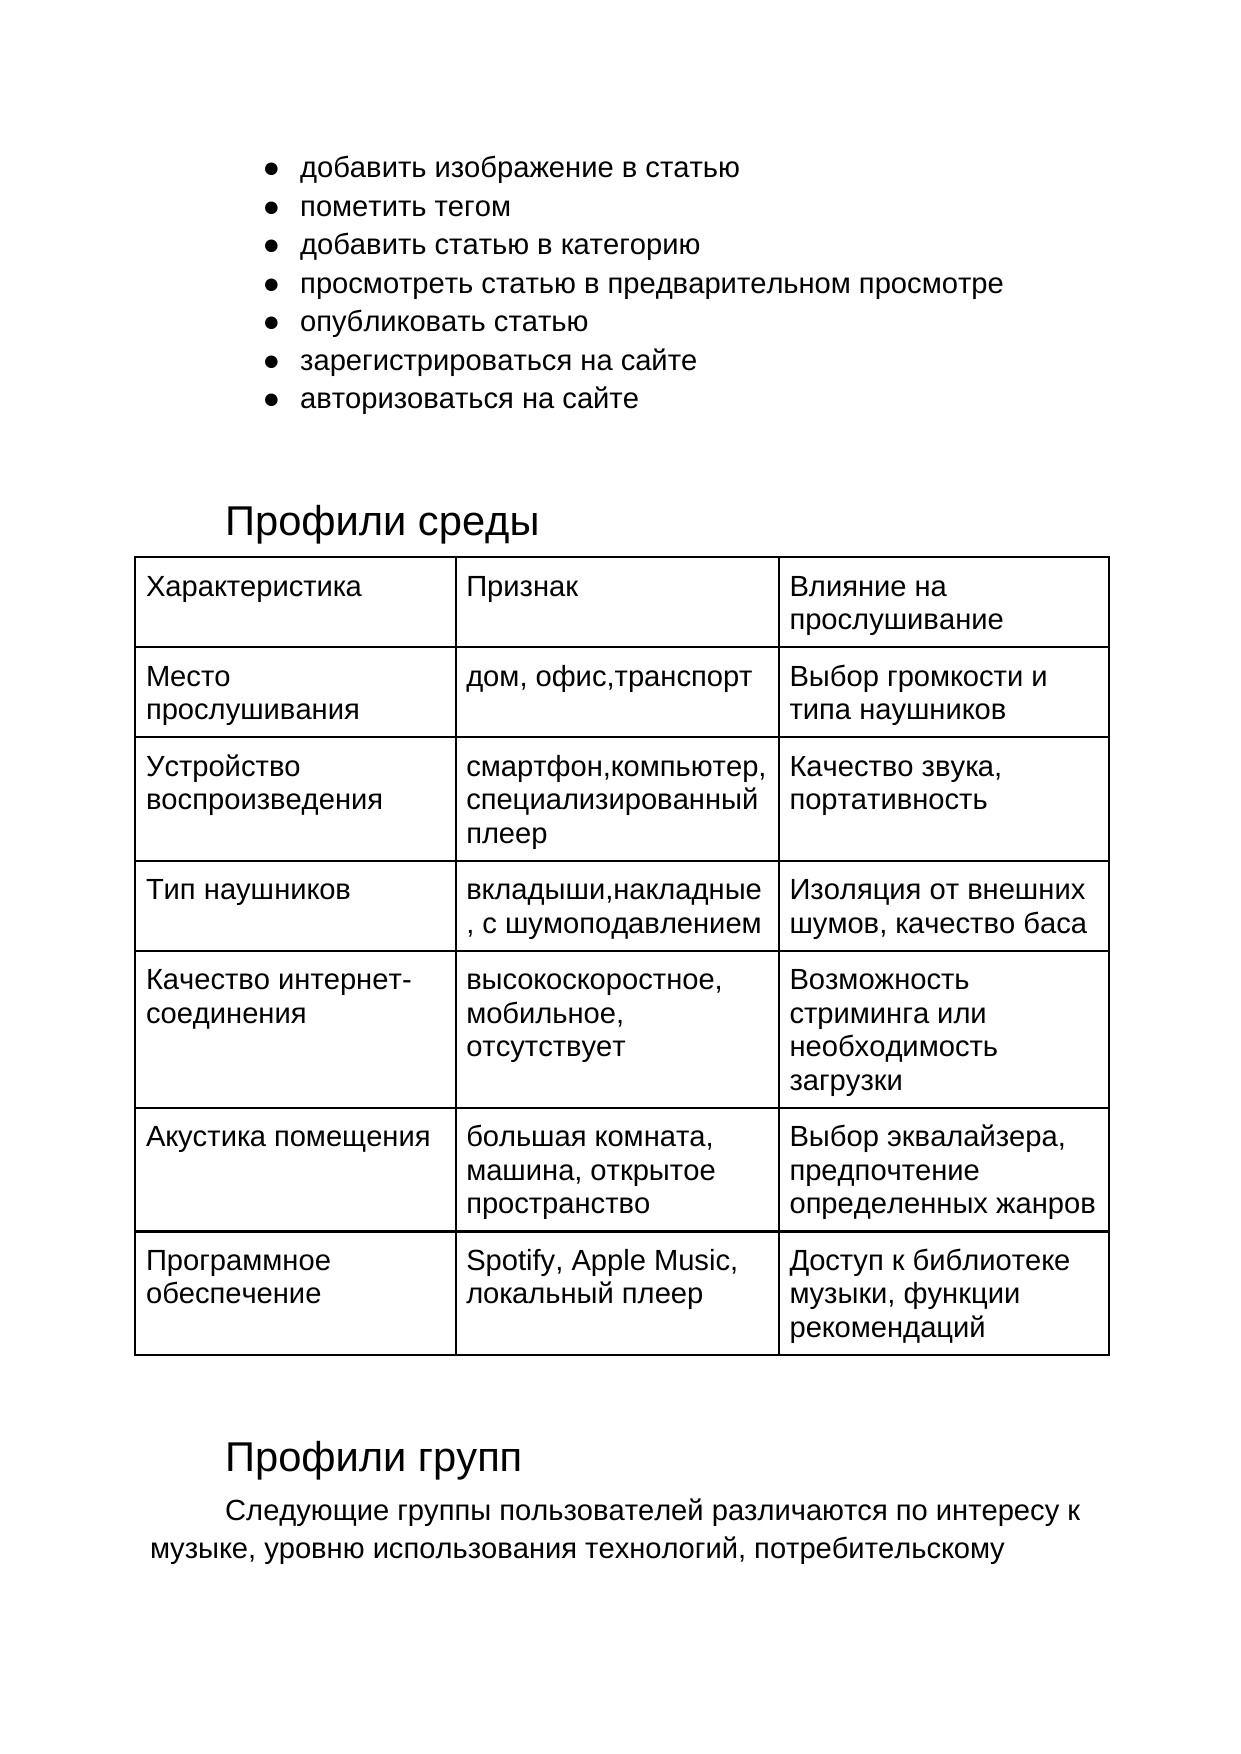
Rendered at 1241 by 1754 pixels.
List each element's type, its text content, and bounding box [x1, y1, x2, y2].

table_cell большая комната, машина, открытое пространство [457, 1109, 778, 1230]
list авторизоваться на сайте [262, 381, 1090, 415]
table_cell вкладыши,накладные, с шумоподавлением [457, 862, 778, 950]
table_cell Выбор эквалайзера, предпочтение определенных жанров [780, 1109, 1108, 1230]
table_cell Возможность стриминга или необходимость загрузки [780, 952, 1108, 1107]
list опубликовать статью [262, 304, 1090, 338]
table_cell Устройство воспроизведения [136, 738, 455, 860]
table_cell Spotify, Apple Music, локальный плеер [457, 1233, 778, 1354]
table_header Влияние на прослушивание [780, 558, 1108, 646]
table_cell Место прослушивания [136, 648, 455, 736]
table_cell Качество интернет-соединения [136, 952, 455, 1107]
table_header Признак [457, 558, 778, 646]
table_cell Изоляция от внешних шумов, качество баса [780, 862, 1108, 950]
subtitle Профили групп [150, 1432, 1090, 1480]
table_cell Тип наушников [136, 862, 455, 950]
table_cell высокоскоростное, мобильное, отсутствует [457, 952, 778, 1107]
table_cell Программное обеспечение [136, 1233, 455, 1354]
table_cell Акустика помещения [136, 1109, 455, 1230]
list добавить изображение в статью [262, 150, 1090, 183]
list просмотреть статью в предварительном просмотре [262, 266, 1090, 299]
subtitle Профили среды [150, 496, 1090, 544]
list пометить тегом [262, 188, 1090, 222]
table_cell Доступ к библиотеке музыки, функции рекомендаций [780, 1233, 1108, 1354]
table_cell Качество звука, портативность [780, 738, 1108, 860]
list зарегистрироваться на сайте [262, 343, 1090, 376]
table_cell Выбор громкости и типа наушников [780, 648, 1108, 736]
table_cell смартфон,компьютер, специализированный плеер [457, 738, 778, 860]
table_cell дом, офис,транспорт [457, 648, 778, 736]
table_header Характеристика [136, 558, 455, 646]
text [150, 1492, 1090, 1564]
list добавить статью в категорию [262, 227, 1090, 261]
